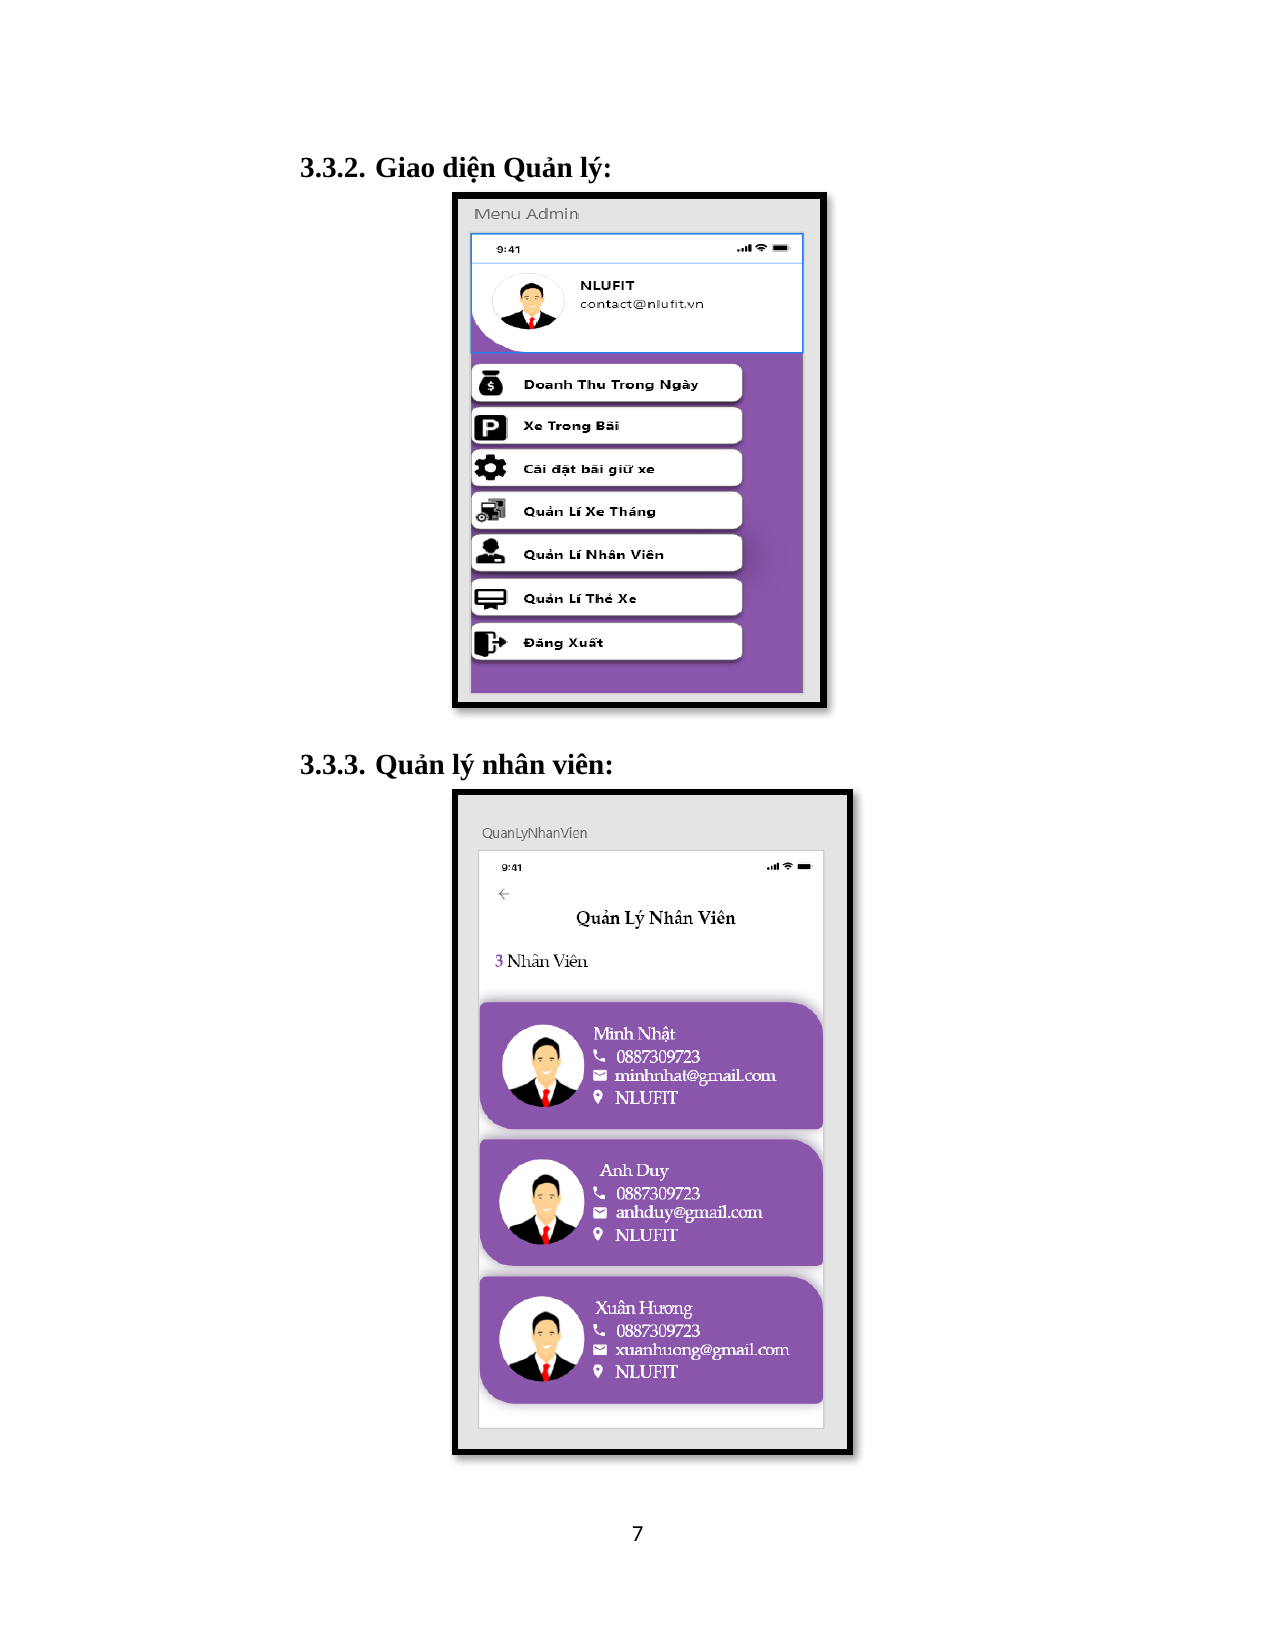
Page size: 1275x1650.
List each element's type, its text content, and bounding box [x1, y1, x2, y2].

picture [458, 199, 820, 702]
list Quản lý nhân viên: [300, 747, 1125, 780]
list Giao diện Quản lý: [300, 150, 1125, 183]
picture [458, 795, 847, 1449]
